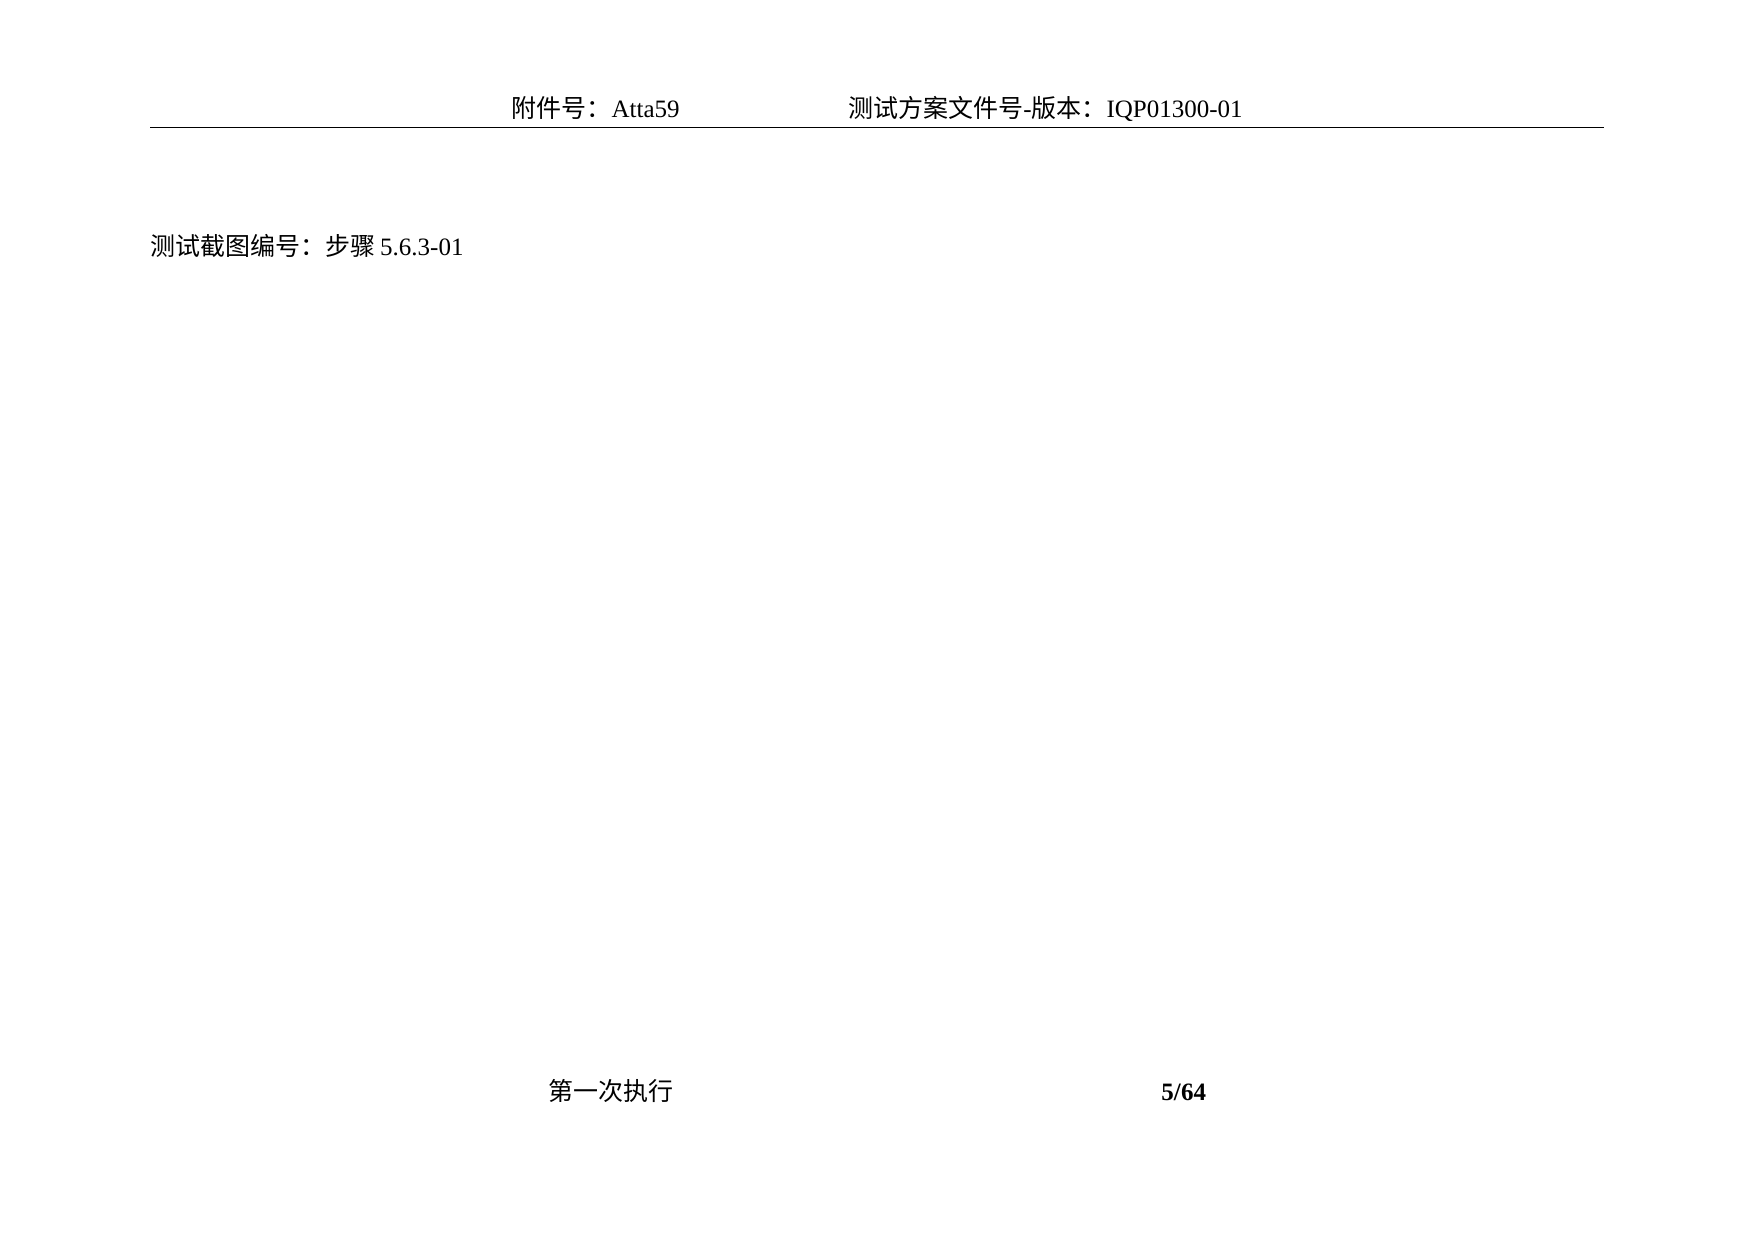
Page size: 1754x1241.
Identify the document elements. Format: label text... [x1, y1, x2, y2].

text 测试截图编号：步骤5.6.3-01 [150, 212, 1604, 277]
